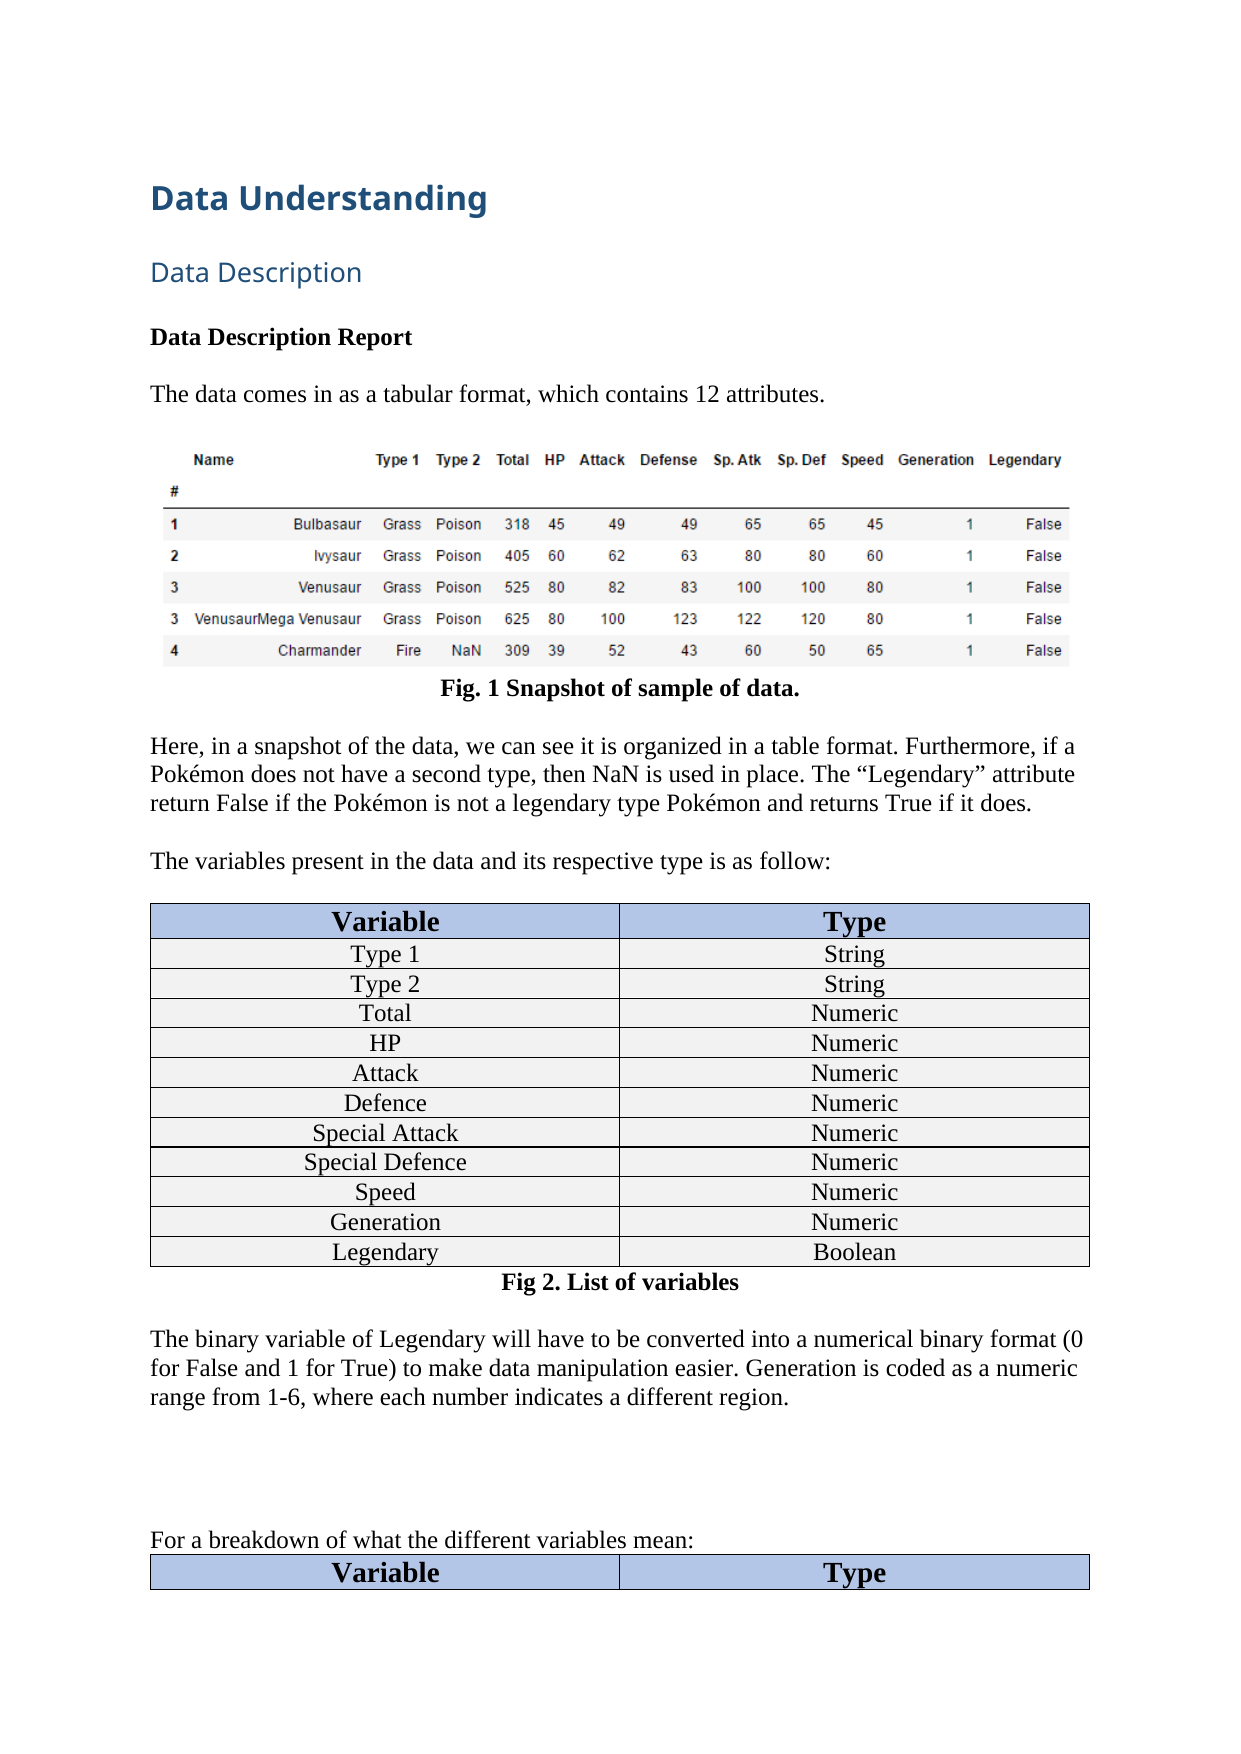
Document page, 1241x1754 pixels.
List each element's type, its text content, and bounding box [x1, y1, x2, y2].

text Fig. 1 Snapshot of sample of data. [150, 674, 1090, 702]
picture [150, 436, 1090, 674]
table_cell Numeric [620, 1028, 1089, 1057]
text The data comes in as a tabular format, which contains 12 attributes. [150, 379, 1090, 408]
table_cell Attack [151, 1058, 619, 1087]
table_header Variable [151, 904, 619, 938]
table_cell Numeric [620, 1058, 1089, 1087]
text Data Description Report [150, 322, 1090, 351]
subtitle Data Description [150, 253, 1090, 290]
table_cell Generation [151, 1207, 619, 1236]
table_cell Type 1 [151, 939, 619, 968]
table_cell Numeric [620, 1177, 1089, 1206]
table_cell Numeric [620, 999, 1089, 1027]
table_cell Total [151, 999, 619, 1027]
table_cell Boolean [620, 1237, 1089, 1266]
table_cell Special Attack [151, 1118, 619, 1146]
table_cell HP [151, 1028, 619, 1057]
table_cell Speed [151, 1177, 619, 1206]
table_cell Numeric [620, 1088, 1089, 1117]
text Here, in a snapshot of the data, we can see it is organized in a table format. Furthermore, if a Pokémon does not have a second type, then NaN is used in place. The “Legendary” attribute return False if the Pokémon is not a legendary type Pokémon and returns True if it does. [150, 731, 1090, 817]
table_cell Legendary [151, 1237, 619, 1266]
table_header Type [620, 904, 1089, 938]
table_cell Numeric [620, 1207, 1089, 1236]
table_cell String [620, 939, 1089, 968]
table_cell Special Defence [151, 1148, 619, 1176]
table_header Variable [151, 1555, 619, 1589]
table_cell Numeric [620, 1118, 1089, 1146]
text The variables present in the data and its respective type is as follow: [150, 846, 1090, 874]
table_cell Defence [151, 1088, 619, 1117]
table_cell Type 2 [151, 969, 619, 997]
subtitle Data Understanding [150, 175, 1090, 220]
table_header Type [620, 1555, 1089, 1589]
text The binary variable of Legendary will have to be converted into a numerical binary format (0 for False and 1 for True) to make data manipulation easier. Generation is coded as a numeric range from 1-6, where each number indicates a different region. [150, 1324, 1090, 1410]
table_cell Numeric [620, 1148, 1089, 1176]
text For a breakdown of what the different variables mean: [150, 1525, 1090, 1554]
text Fig 2. List of variables [150, 1267, 1090, 1295]
table_cell String [620, 969, 1089, 997]
